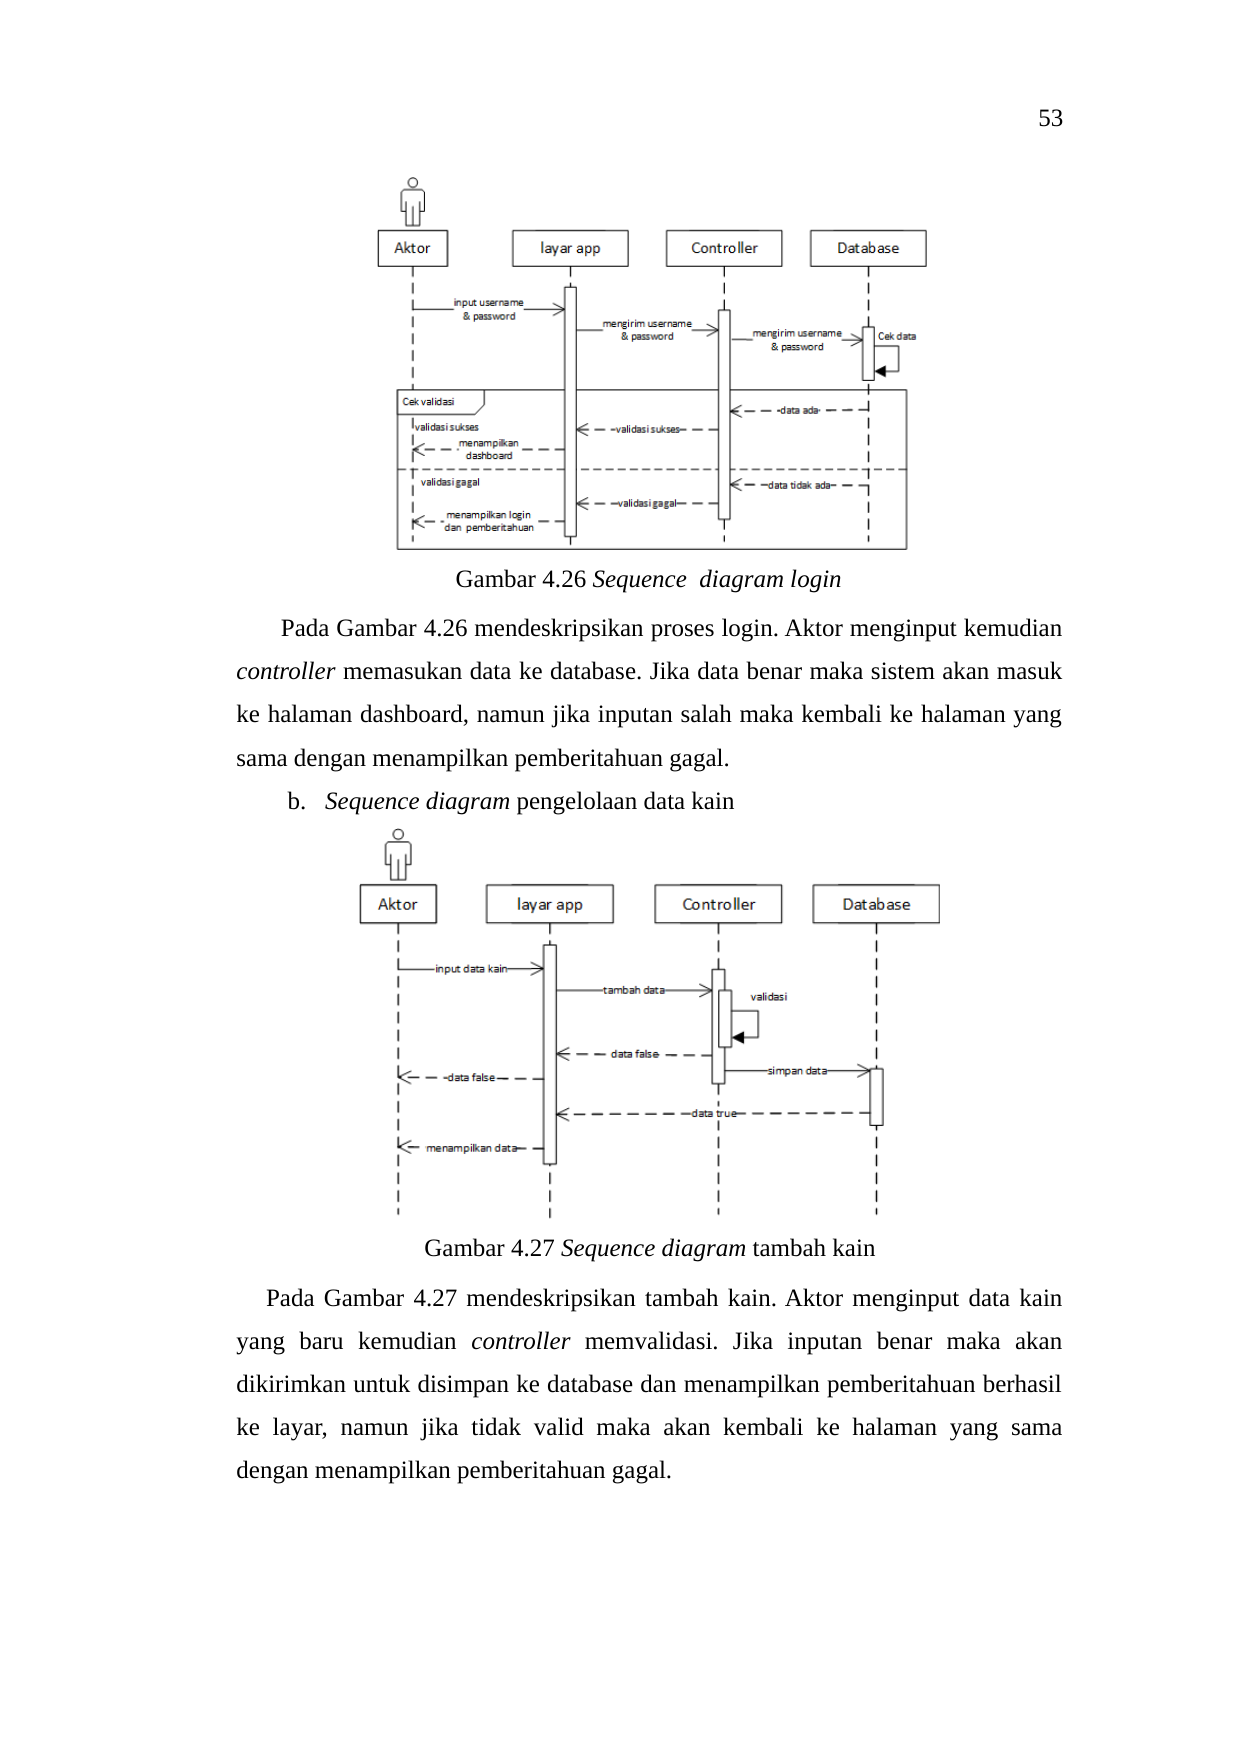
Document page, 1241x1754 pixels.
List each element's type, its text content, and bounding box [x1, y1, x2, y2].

list Sequence diagram pengelolaan data kain [287, 786, 1063, 814]
picture [377, 177, 929, 550]
text Gambar 4.26 Sequence diagram login [236, 564, 1063, 592]
text Gambar 4.27 Sequence diagram tambah kain [236, 1233, 1063, 1262]
text Pada Gambar 4.26 mendeskripsikan proses login. Aktor menginput kemudian controller memasukan data ke database. Jika data benar maka sistem akan masuk ke halaman dashboard, namun jika inputan salah maka kembali ke halaman yang sama dengan menampilkan pemberitahuan gagal. [236, 613, 1063, 771]
text Pada Gambar 4.27 mendeskripsikan tambah kain. Aktor menginput data kain yang baru kemudian controller memvalidasi. Jika inputan benar maka akan dikirimkan untuk disimpan ke database dan menampilkan pemberitahuan berhasil ke layar, namun jika tidak valid maka akan kembali ke halaman yang sama dengan menampilkan pemberitahuan gagal. [236, 1283, 1063, 1484]
picture [359, 828, 940, 1219]
